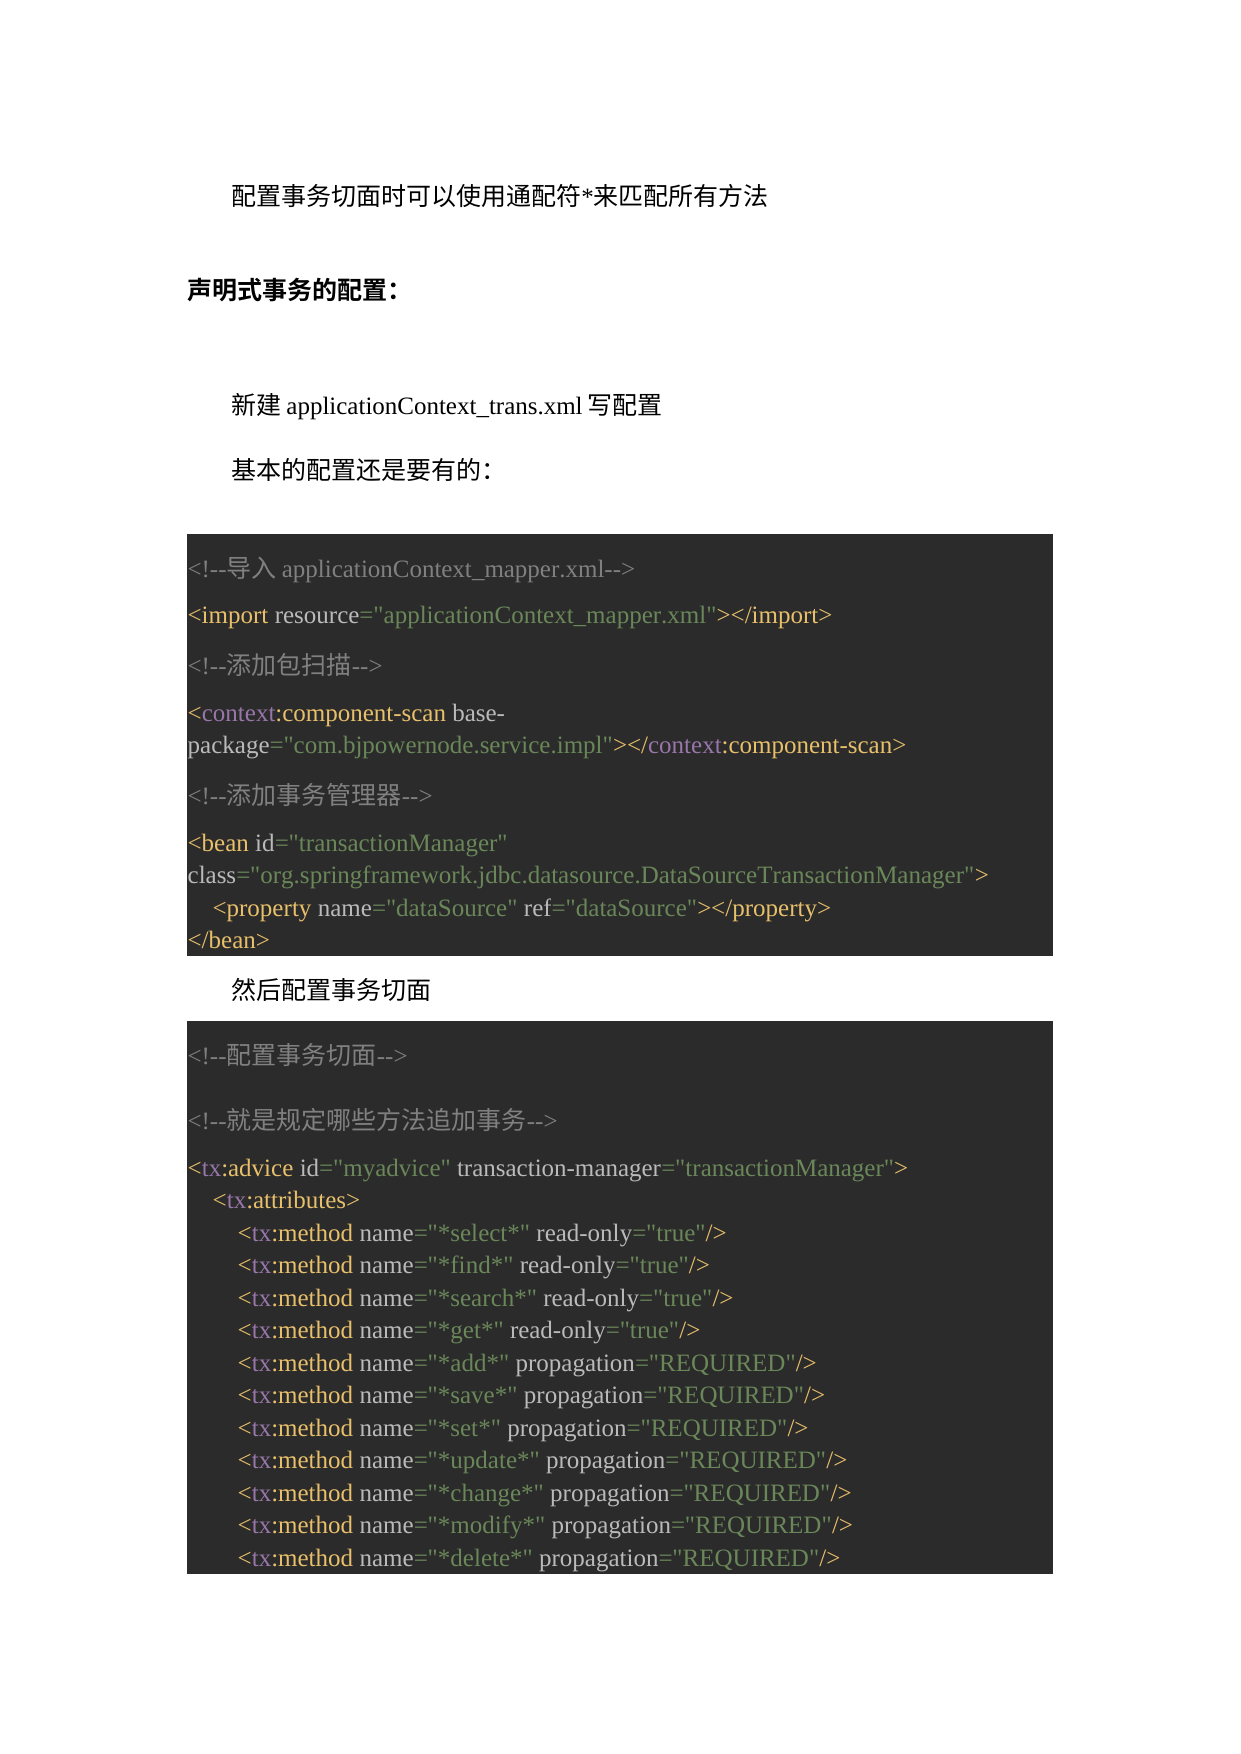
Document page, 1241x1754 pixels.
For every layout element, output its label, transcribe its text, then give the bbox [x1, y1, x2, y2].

subtitle 声明式事务的配置： [187, 256, 1053, 321]
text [187, 1021, 1053, 1574]
text 新建applicationContext_trans.xml写配置 [187, 371, 1053, 436]
text 然后配置事务切面 [187, 956, 1053, 1021]
text <!--导入applicationContext_mapper.xml--> <import resource="applicationContext_mapper.xml"></import> <!--添加包扫描--> <context:component-scan base-package="com.bjpowernode.service.impl"></context:component-scan> <!--添加事务管理器--> <bean id="transactionManager" class="org.springframework.jdbc.datasource.DataSourceTransactionManager"> <property name="dataSource" ref="dataSource"></property> </bean> [187, 534, 1053, 956]
text 基本的配置还是要有的： [187, 436, 1053, 501]
text 配置事务切面时可以使用通配符*来匹配所有方法 [187, 162, 1053, 227]
